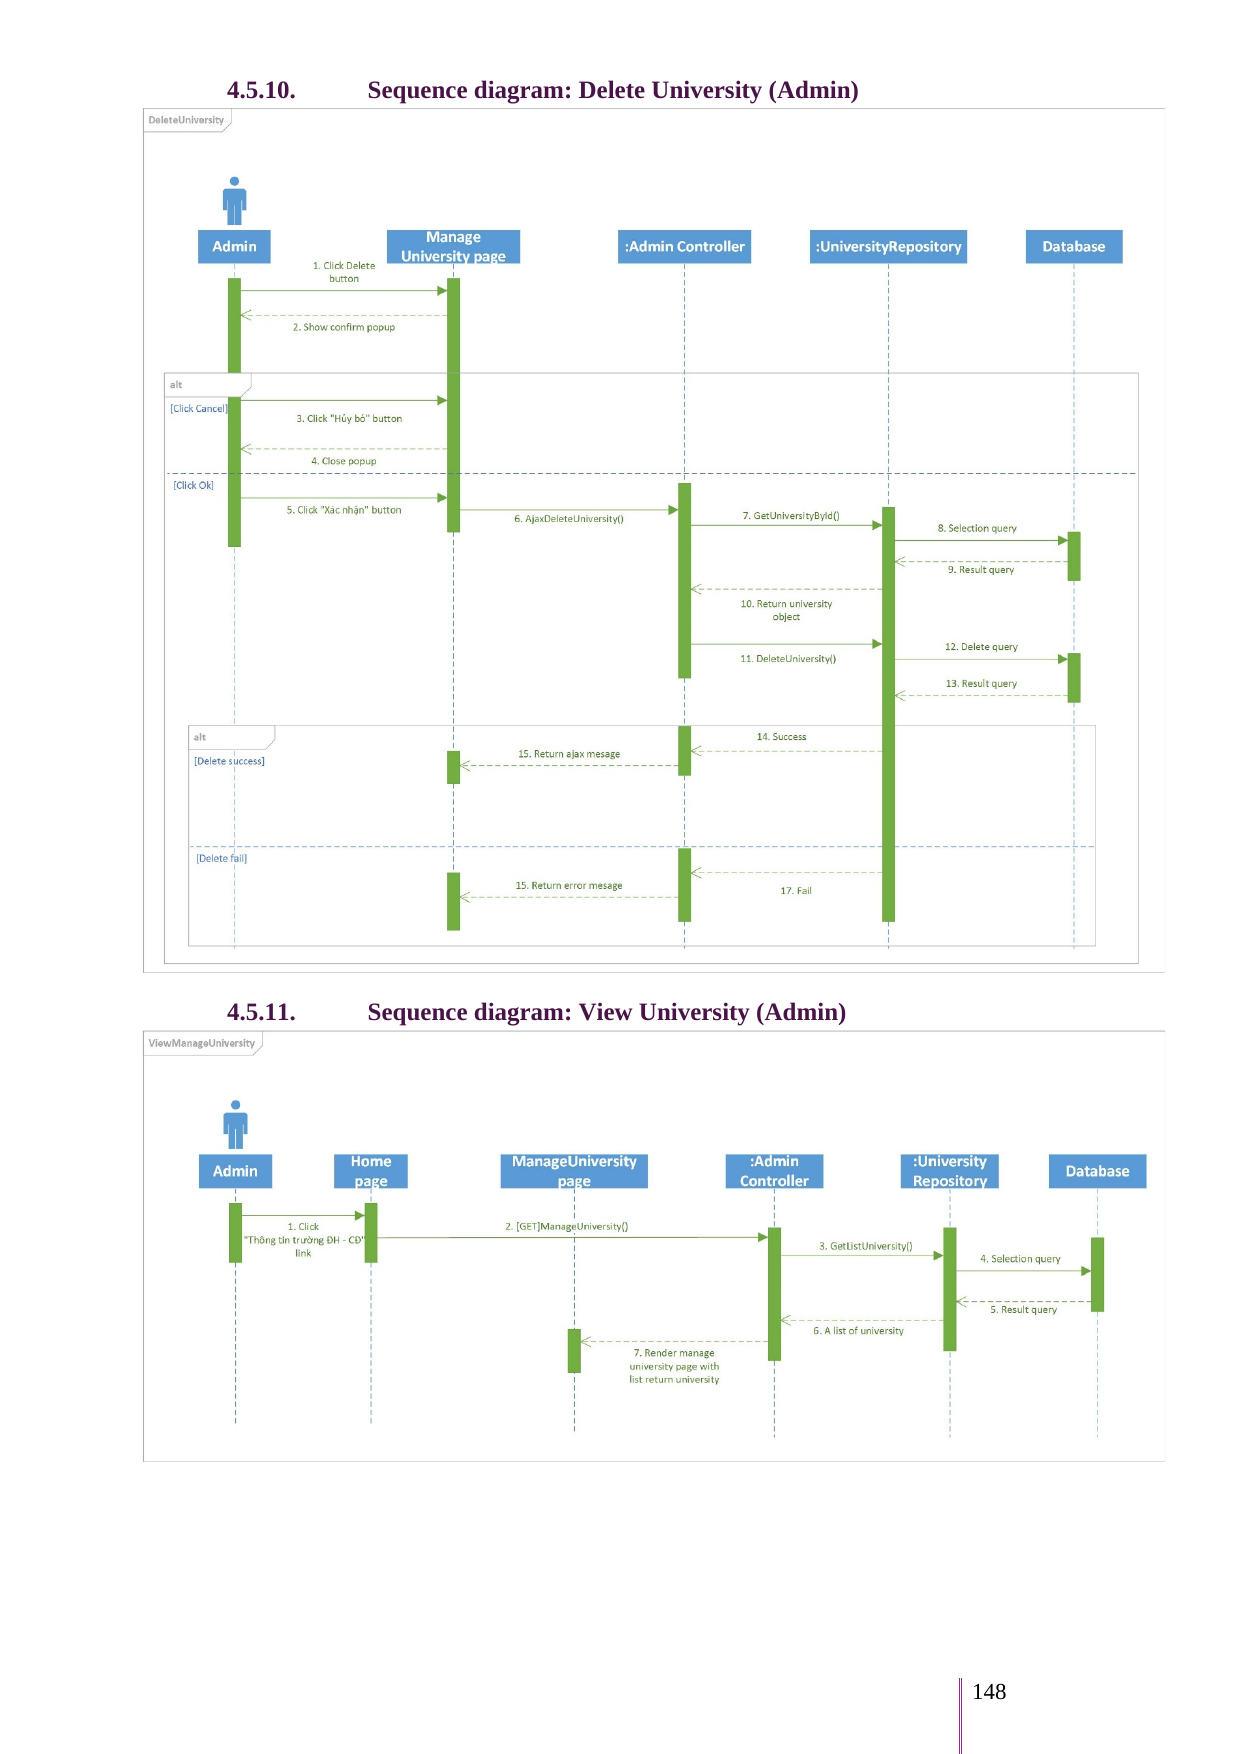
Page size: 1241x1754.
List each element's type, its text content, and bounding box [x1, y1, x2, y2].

subtitle Sequence diagram: Delete University (Admin) [227, 75, 1165, 104]
picture [142, 108, 1166, 973]
picture [142, 1030, 1166, 1462]
subtitle Sequence diagram: View University (Admin) [227, 997, 1165, 1026]
